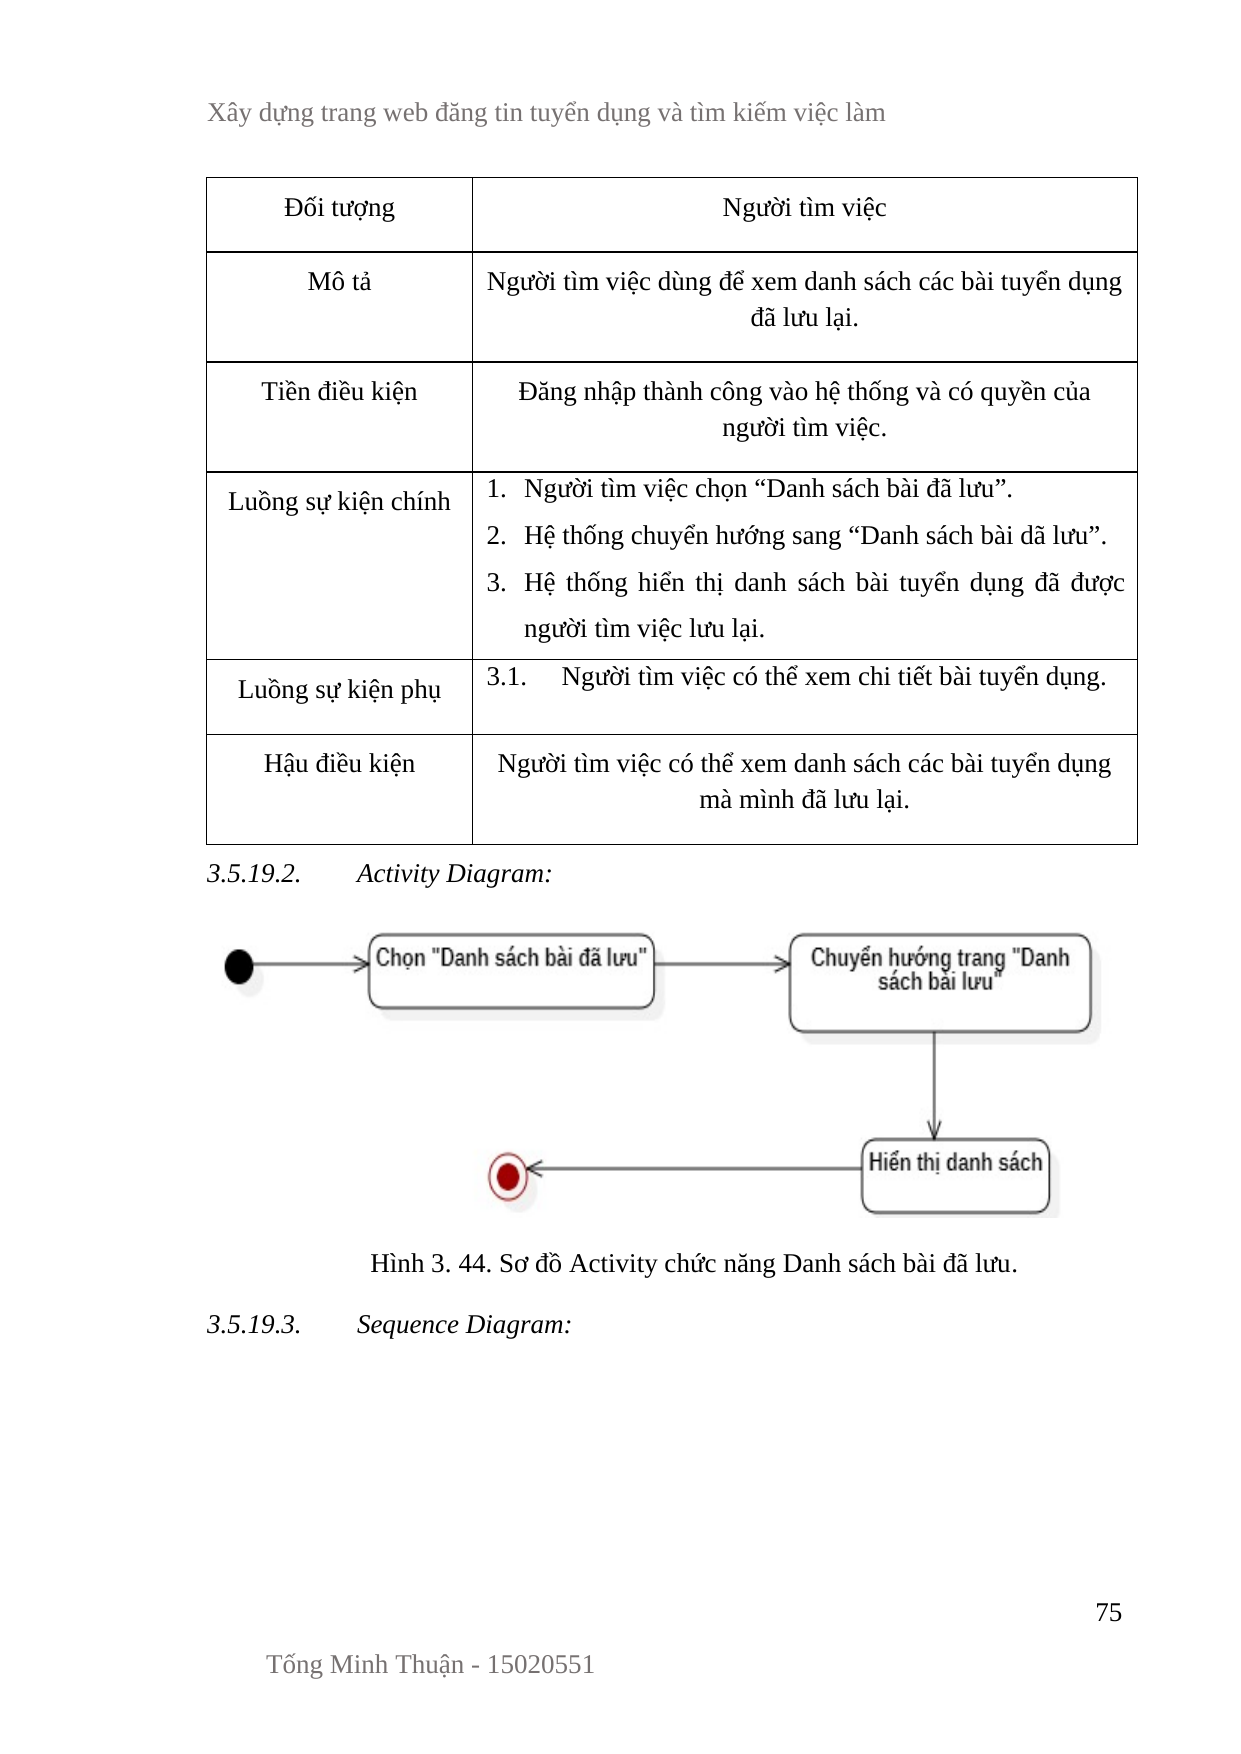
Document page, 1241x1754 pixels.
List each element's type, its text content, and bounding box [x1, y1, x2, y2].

table_cell Hậu điều kiện [207, 735, 472, 843]
picture [210, 917, 1119, 1218]
text Sequence Diagram: [207, 1308, 1122, 1339]
table_cell Tiền điều kiện [207, 363, 472, 471]
table_cell Đăng nhập thành công vào hệ thống và có quyền của người tìm việc. [473, 363, 1137, 471]
text Activity Diagram: [207, 857, 1122, 888]
text Hình 3. 44. Sơ đồ Activity chức năng Danh sách bài đã lưu. [207, 1247, 1122, 1278]
table_cell Luồng sự kiện phụ [207, 660, 472, 733]
table_cell Luồng sự kiện chính [207, 473, 472, 659]
table_cell Mô tả [207, 253, 472, 361]
table_header Người tìm việc [473, 178, 1137, 251]
table_header Đối tượng [207, 178, 472, 251]
table_cell Người tìm việc chọn “Danh sách bài đã lưu”. Hệ thống chuyển hướng sang “Danh sách bài dã lưu”. Hệ thống hiển thị danh sách bài tuyển dụng đã được người tìm việc lưu lại. [473, 473, 1137, 659]
table_cell Người tìm việc có thể xem danh sách các bài tuyển dụng mà mình đã lưu lại. [473, 735, 1137, 843]
table_cell Người tìm việc có thể xem chi tiết bài tuyển dụng. [473, 660, 1137, 733]
table_cell Người tìm việc dùng để xem danh sách các bài tuyển dụng đã lưu lại. [473, 253, 1137, 361]
